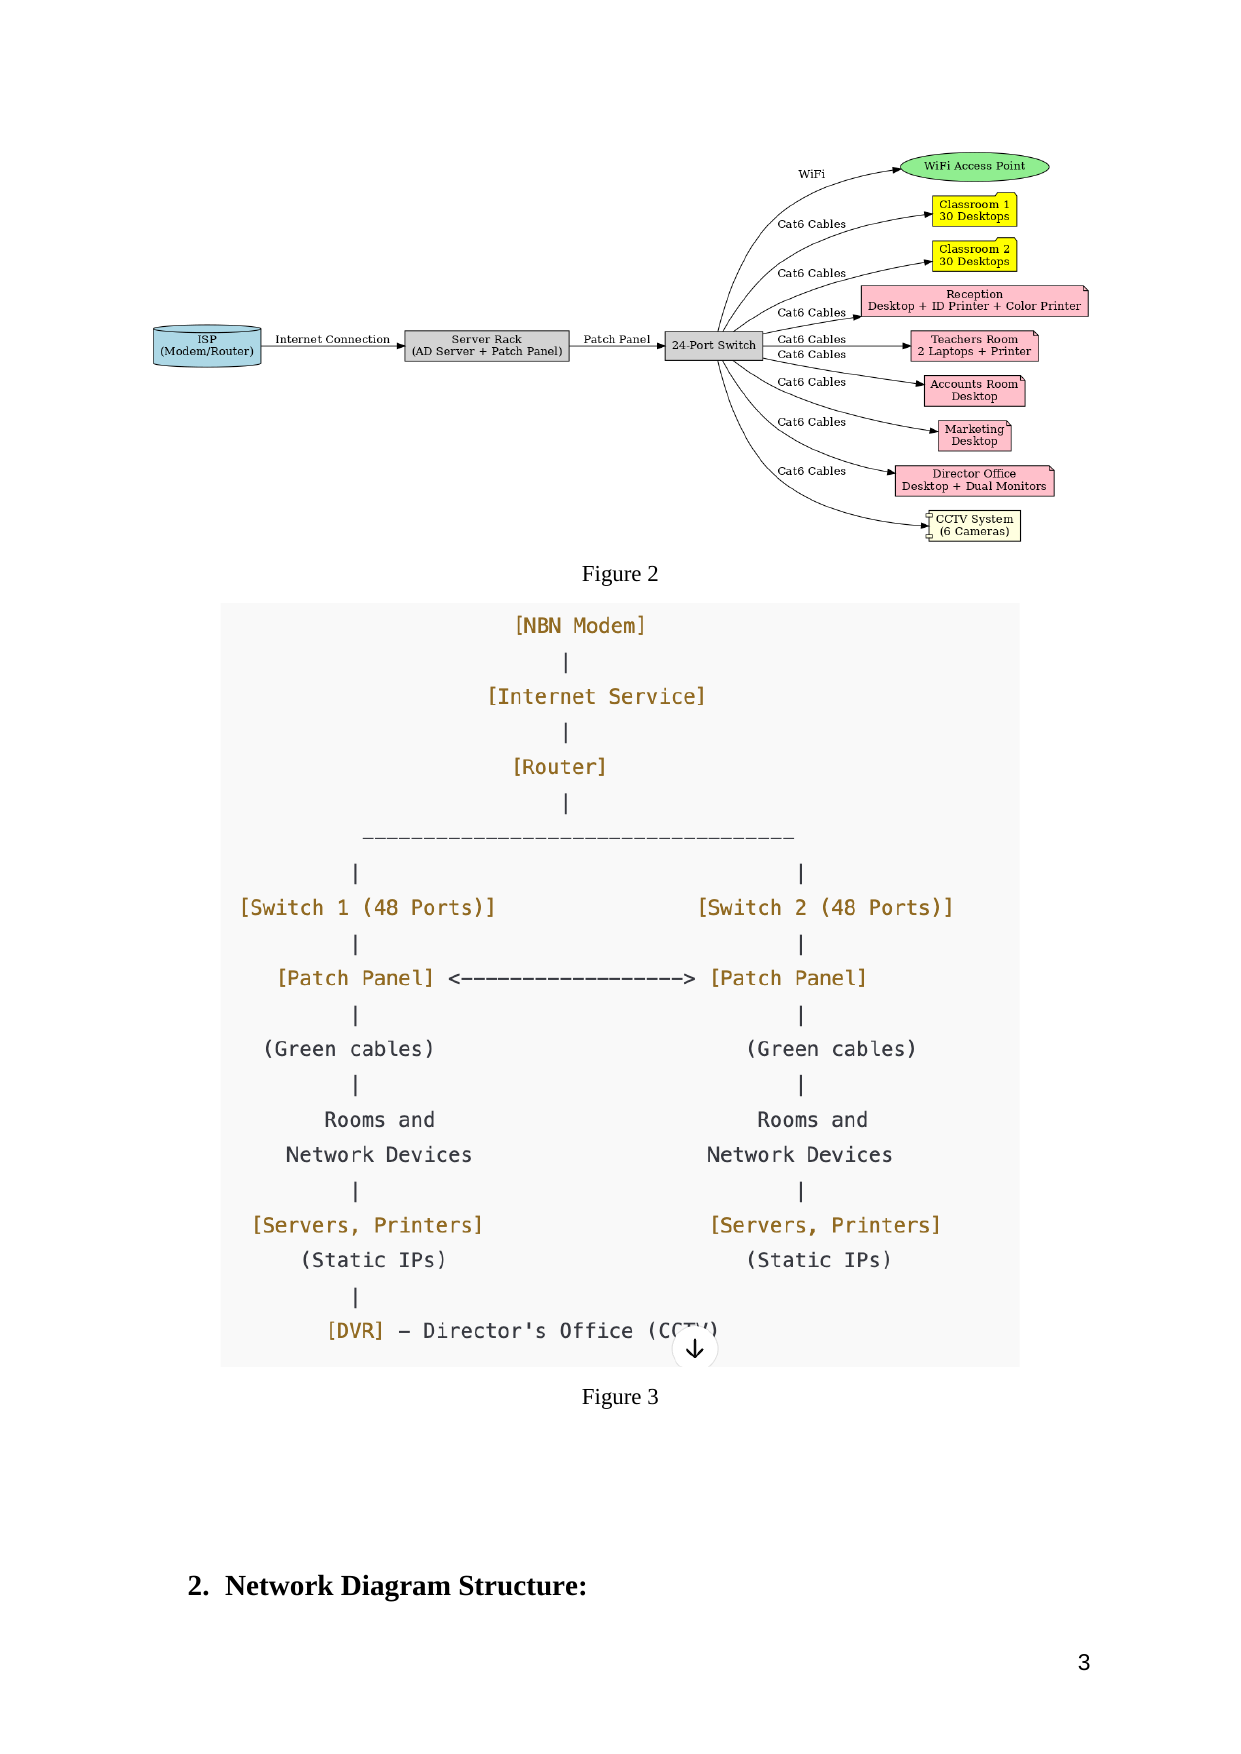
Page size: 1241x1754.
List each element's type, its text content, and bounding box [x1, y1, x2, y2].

picture [220, 603, 1020, 1367]
picture [150, 150, 1091, 544]
text Figure 3 [150, 1383, 1090, 1410]
subtitle Network Diagram Structure: [187, 1568, 1090, 1602]
text Figure 2 [150, 560, 1090, 587]
